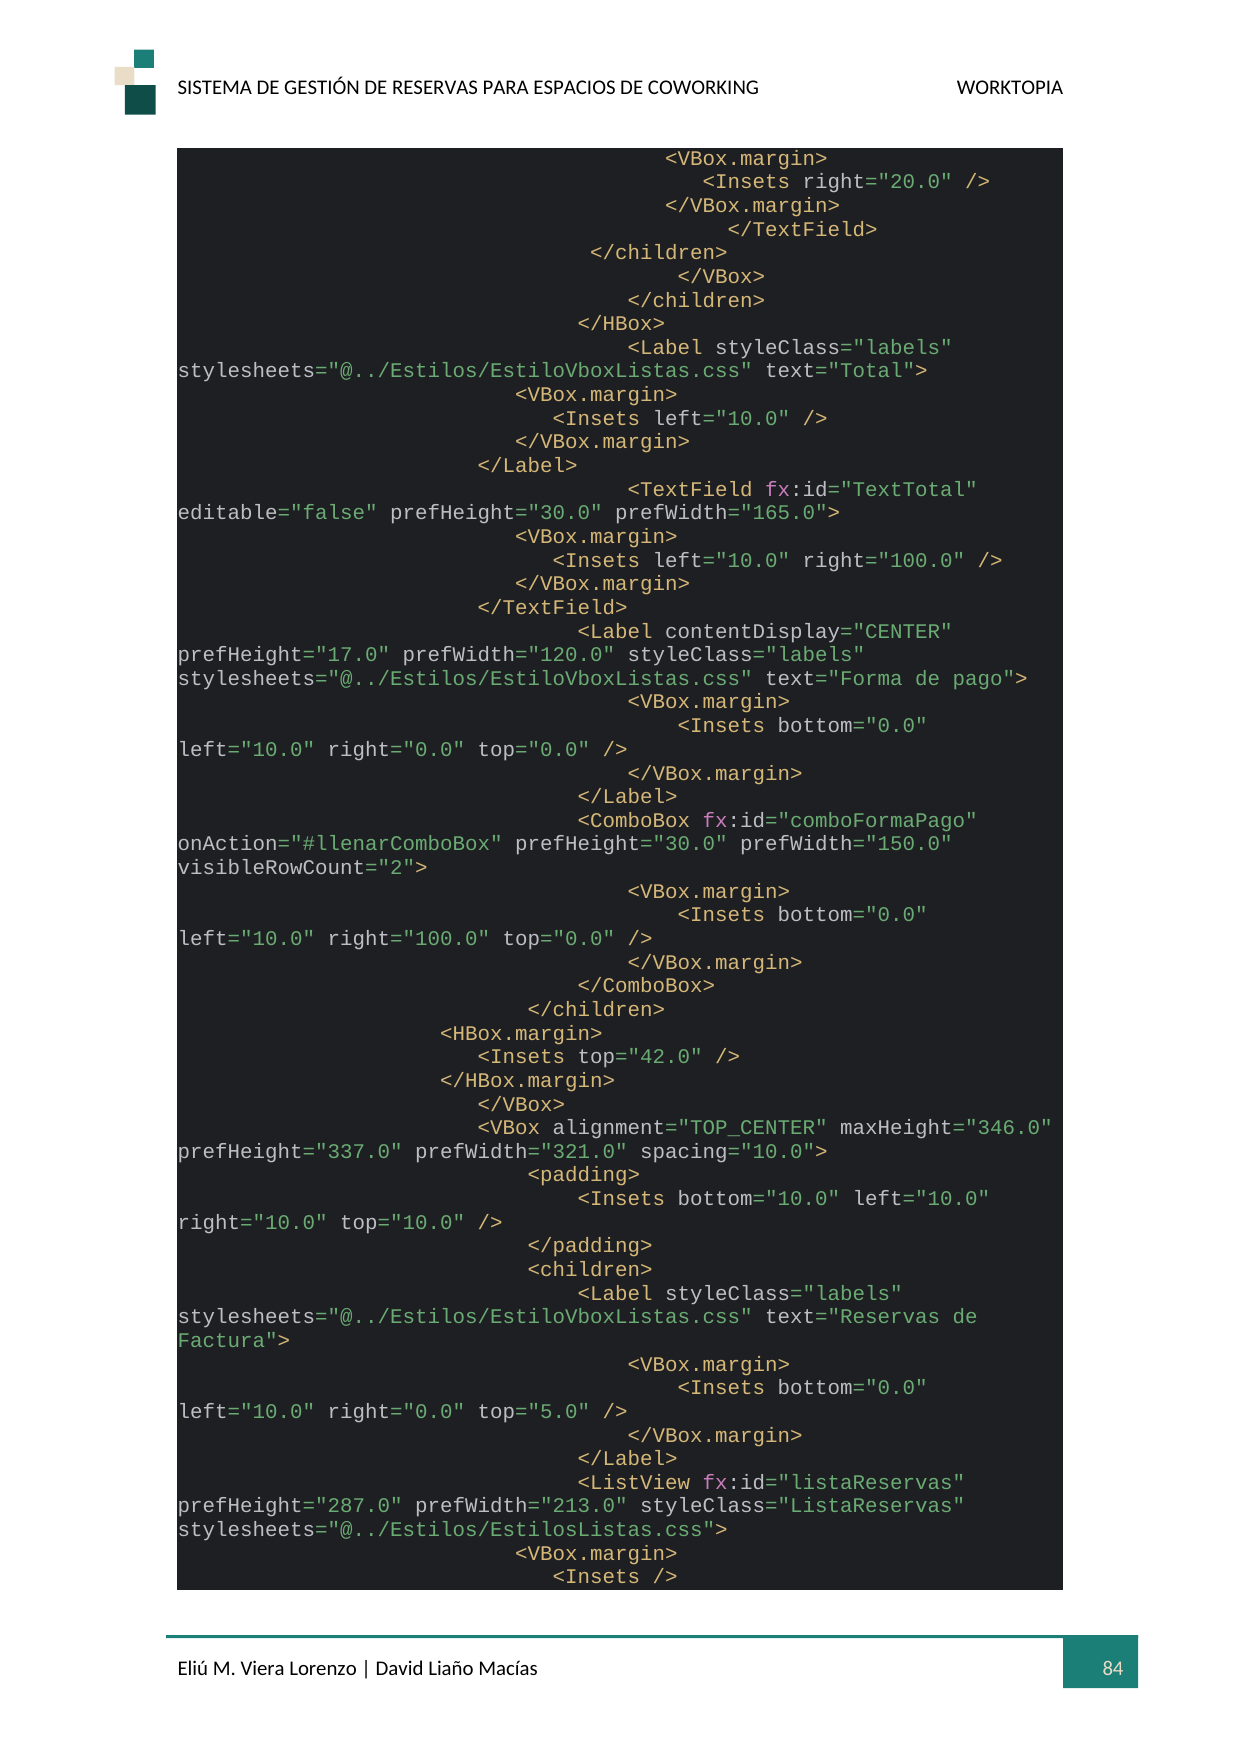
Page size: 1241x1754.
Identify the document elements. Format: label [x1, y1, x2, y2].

text [177, 148, 1063, 1590]
